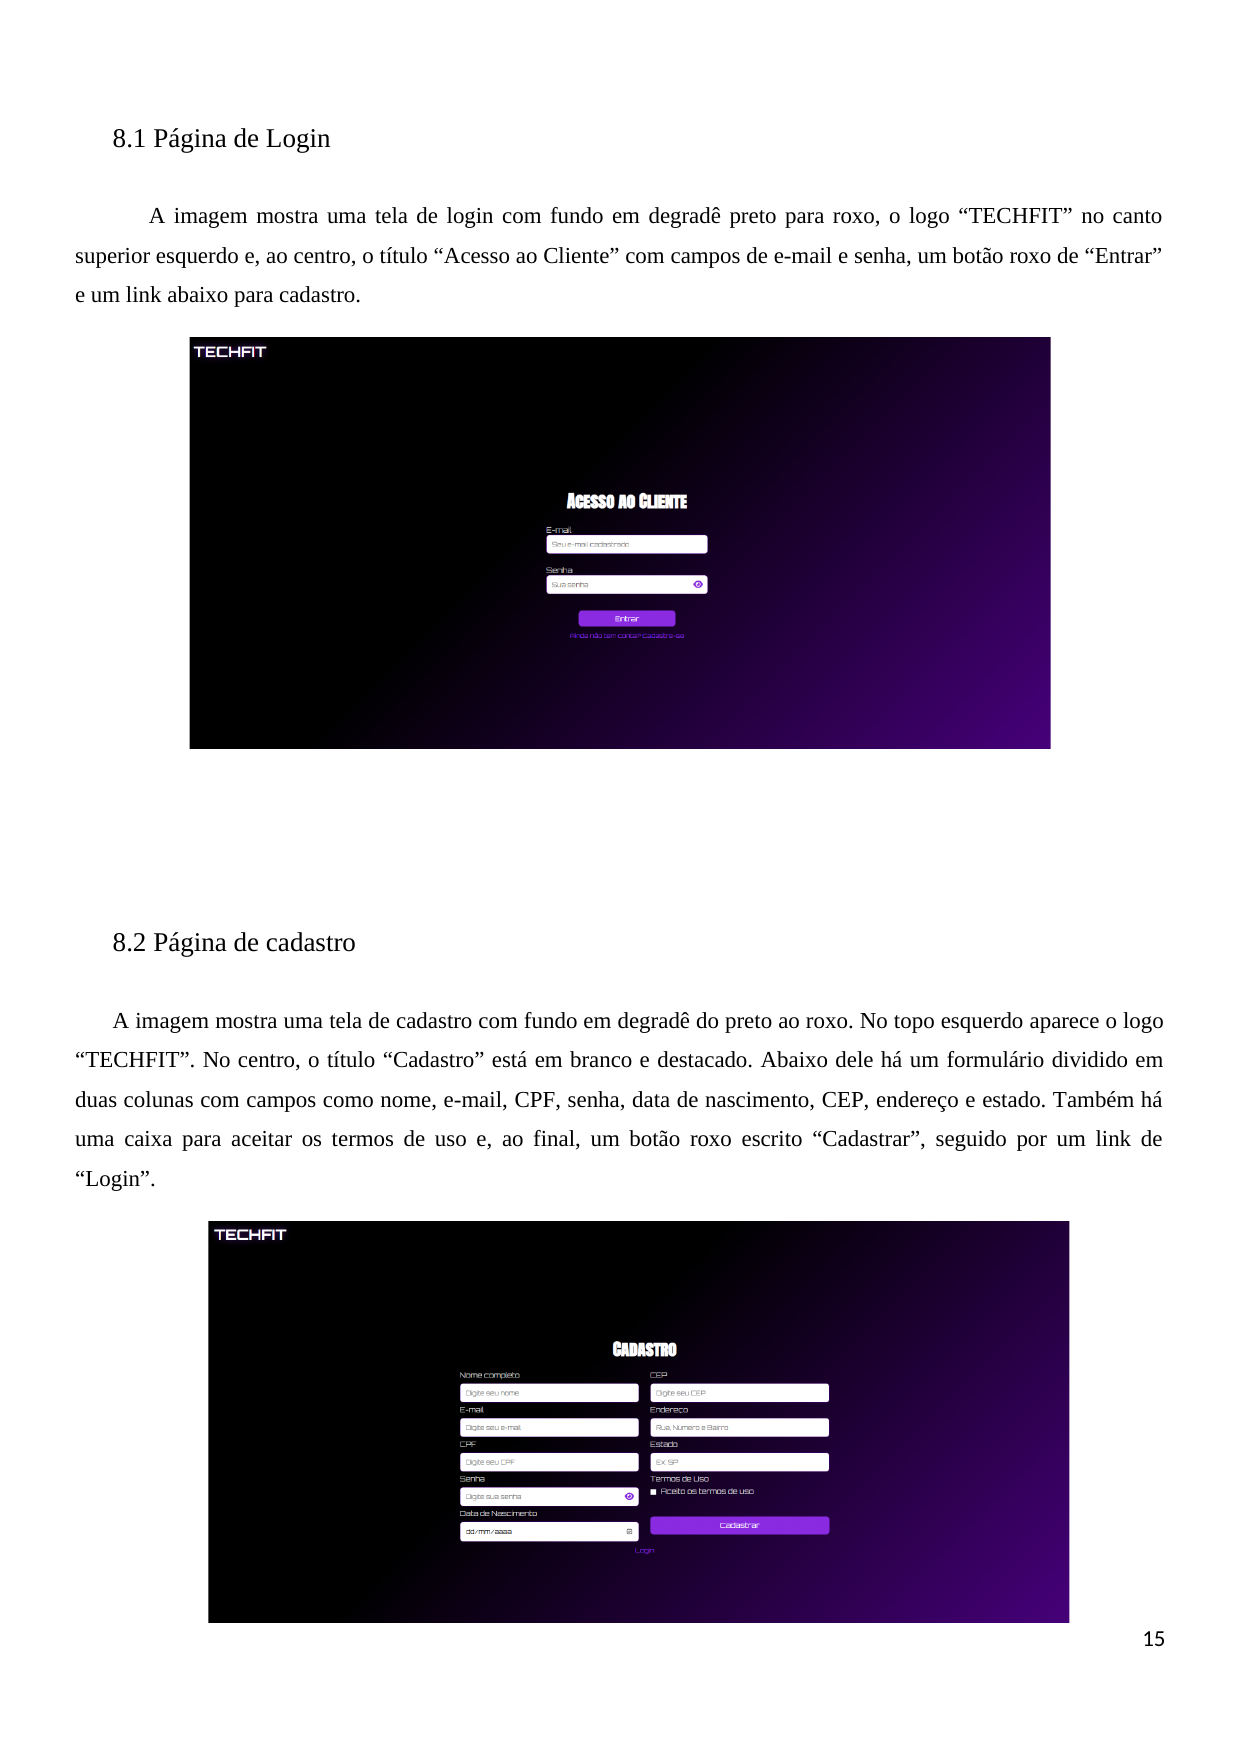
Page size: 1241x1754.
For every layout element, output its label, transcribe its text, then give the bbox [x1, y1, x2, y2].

subtitle 8.2 Página de cadastro [112, 926, 1165, 958]
subtitle 8.1 Página de Login [112, 122, 1165, 153]
picture [189, 337, 1051, 749]
text A imagem mostra uma tela de login com fundo em degradê preto para roxo, o logo “TECHFIT” no canto superior esquerdo e, ao centro, o título “Acesso ao Cliente” com campos de e-mail e senha, um botão roxo de “Entrar” e um link abaixo para cadastro. [75, 202, 1165, 308]
picture [208, 1221, 1070, 1623]
text A imagem mostra uma tela de cadastro com fundo em degradê do preto ao roxo. No topo esquerdo aparece o logo “TECHFIT”. No centro, o título “Cadastro” está em branco e destacado. Abaixo dele há um formulário dividido em duas colunas com campos como nome, e-mail, CPF, senha, data de nascimento, CEP, endereço e estado. Também há uma caixa para aceitar os termos de uso e, ao final, um botão roxo escrito “Cadastrar”, seguido por um link de “Login”. [75, 1007, 1165, 1191]
